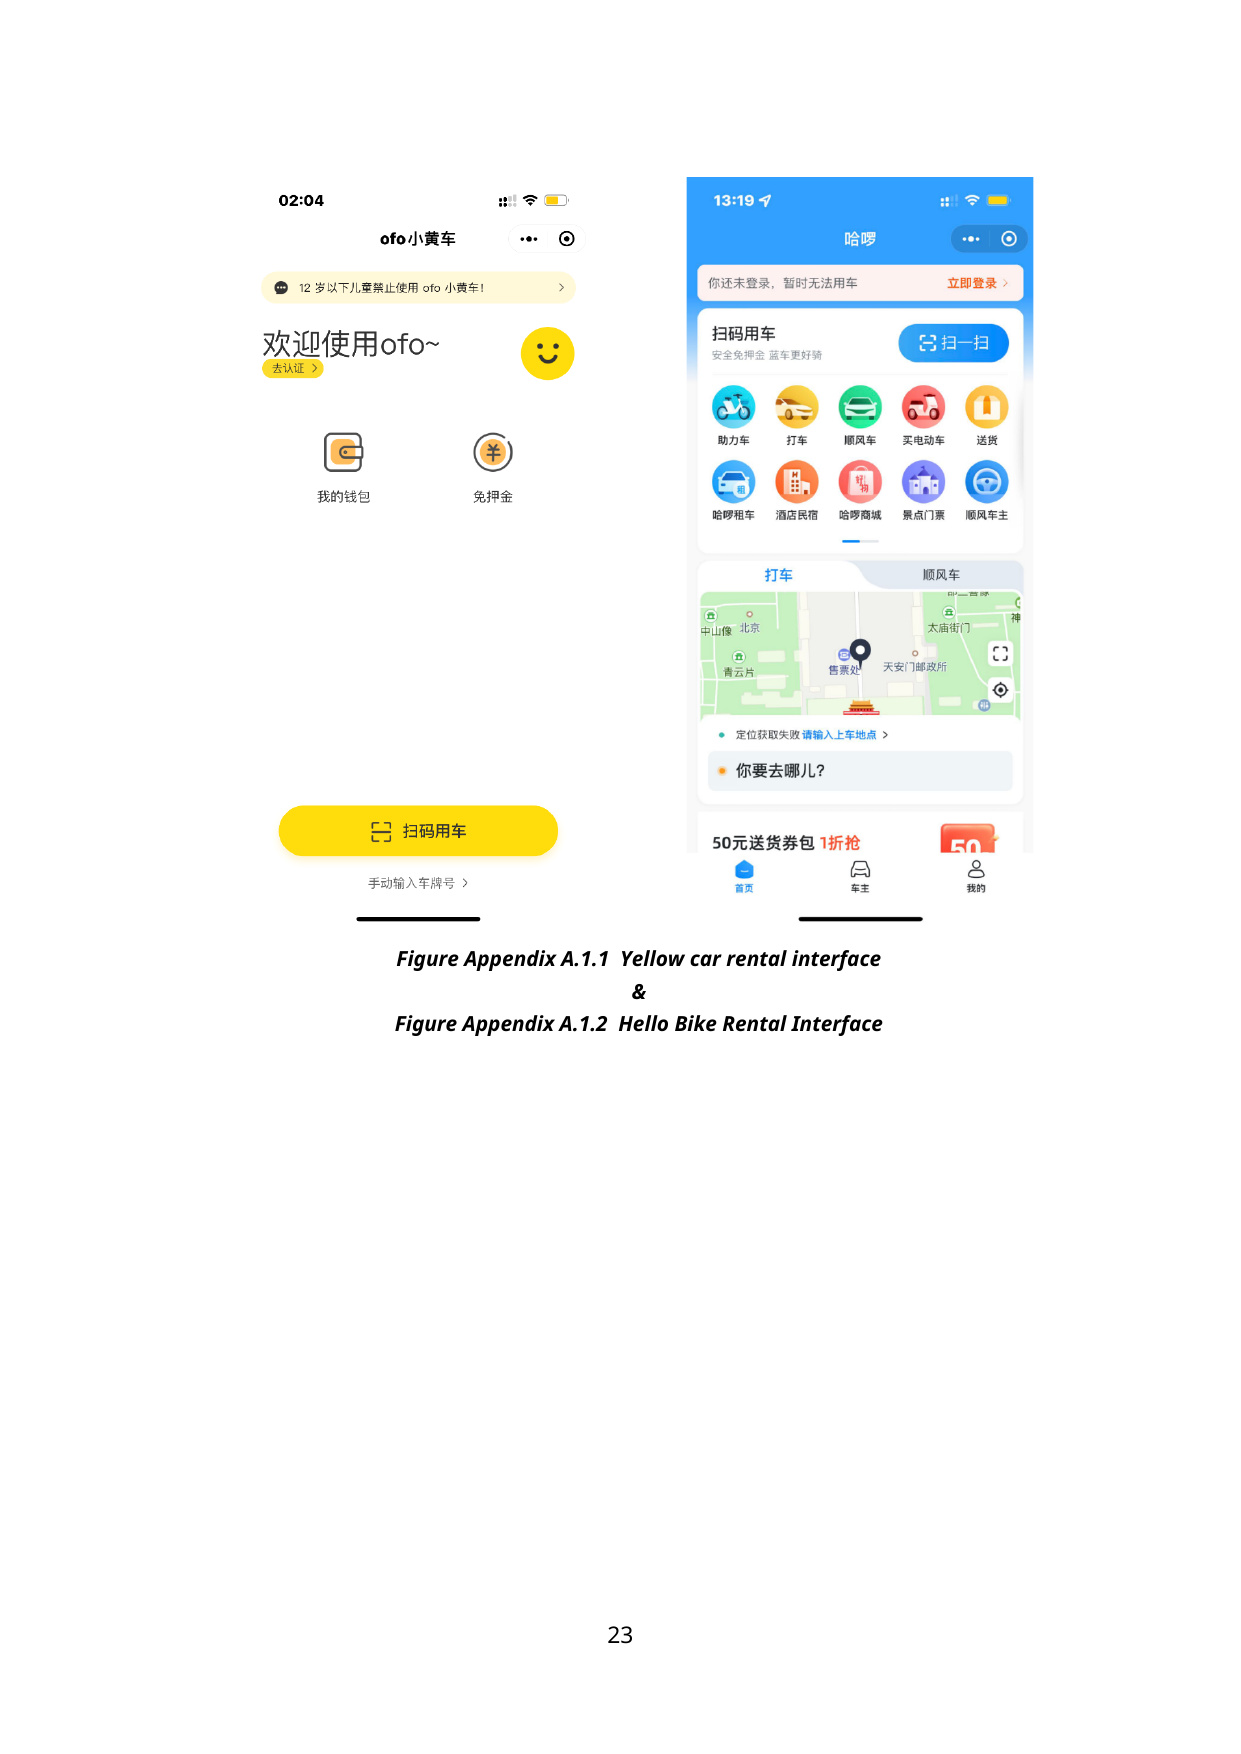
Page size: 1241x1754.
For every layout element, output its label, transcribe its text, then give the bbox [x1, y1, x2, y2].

list Figure Appendix A.1.1 Yellow car rental interface [225, 942, 1053, 975]
picture [686, 177, 1034, 928]
list Figure Appendix A.1.2 Hello Bike Rental Interface [225, 1007, 1053, 1040]
picture [244, 177, 592, 928]
list & [225, 975, 1053, 1007]
